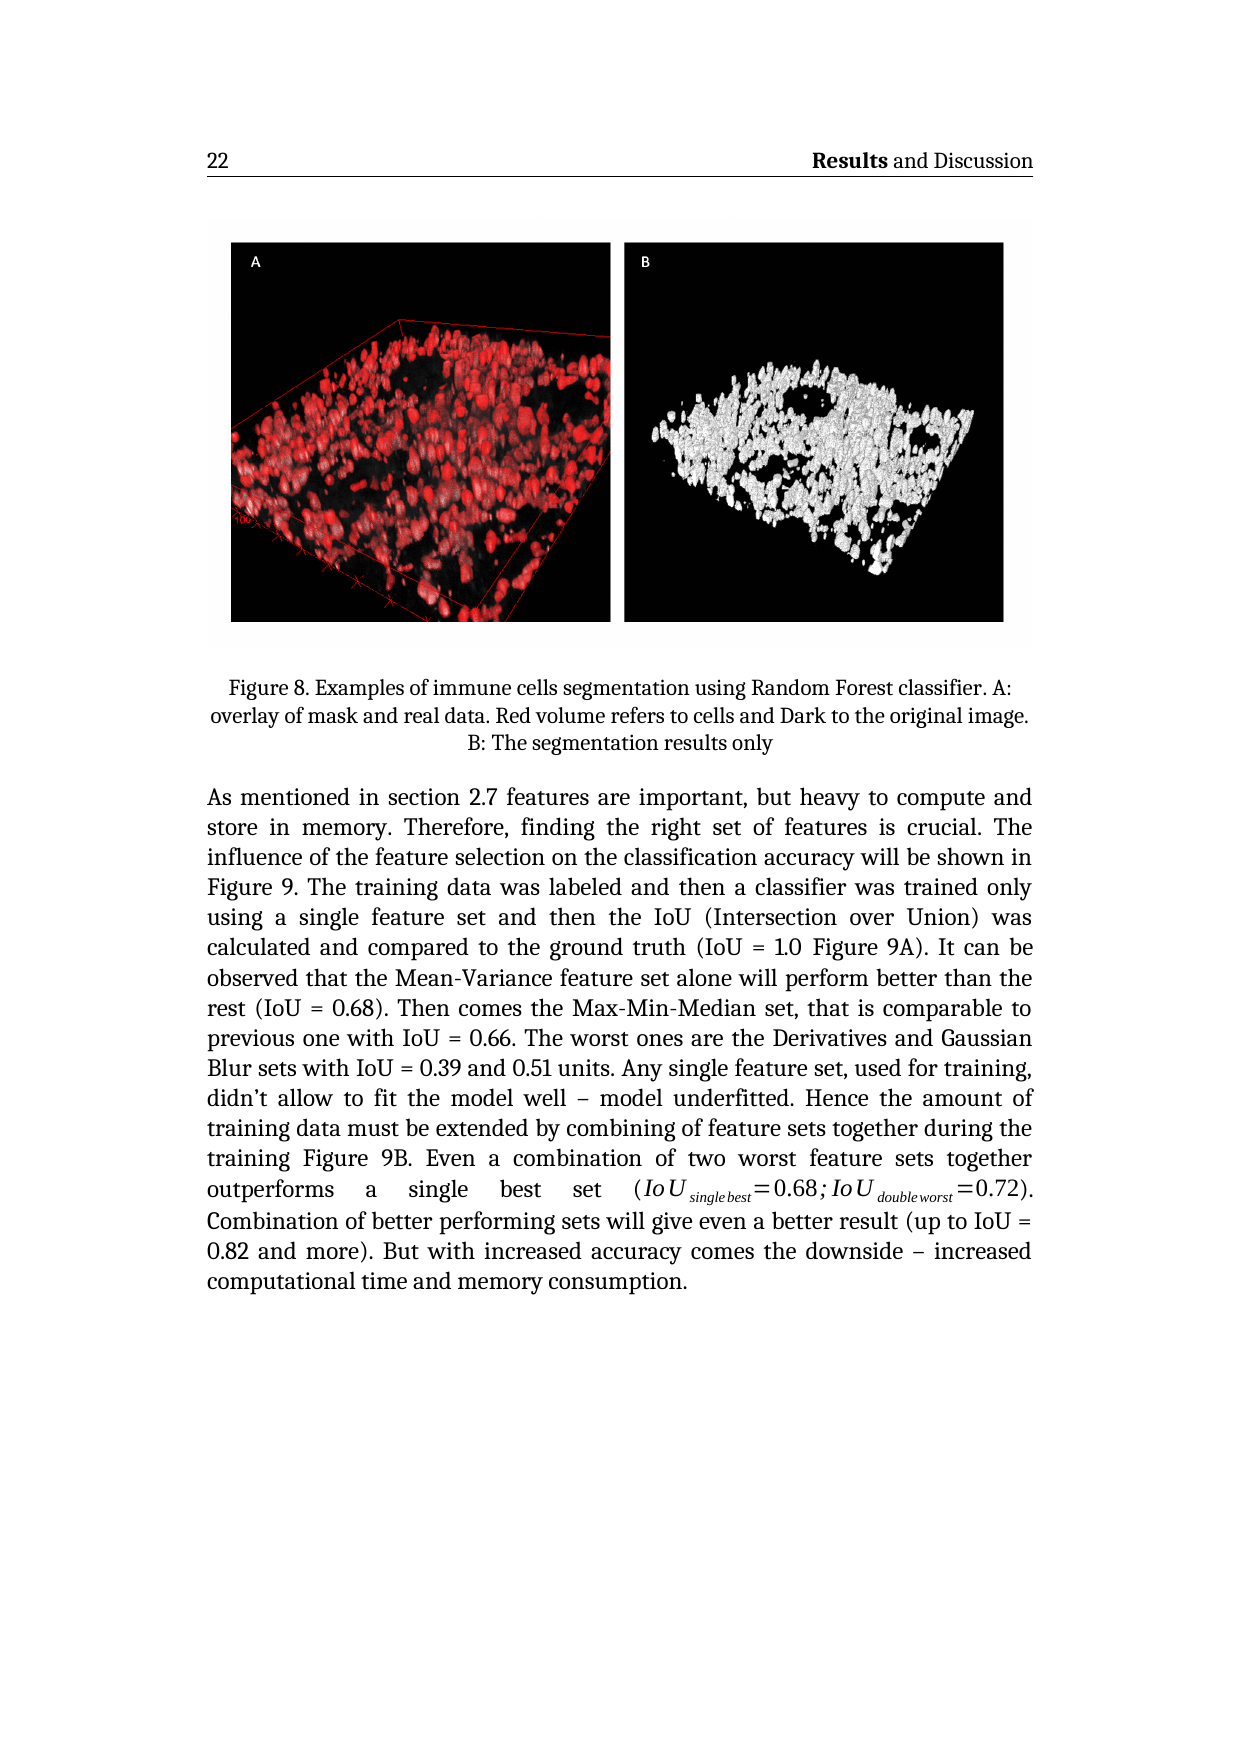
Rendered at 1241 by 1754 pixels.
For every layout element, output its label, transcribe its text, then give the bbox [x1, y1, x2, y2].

picture [206, 218, 1034, 649]
text As mentioned in section 2.7 features are important, but heavy to compute and store in memory. Therefore, finding the right set of features is crucial. The influence of the feature selection on the classification accuracy will be shown in Figure 7. The training data was labeled and then a classifier was trained only using a single feature set and then the IoU (Intersection over Union) was calculated and compared to the ground truth (IoU = 1.0 Figure 7A). It can be observed that the Mean-Variance feature set alone will perform better than the rest (IoU = 0.68). Then comes the Max-Min-Median set, that is comparable to previous one with IoU = 0.66. The worst ones are the Derivatives and Gaussian Blur sets with IoU = 0.39 and 0.51 units. Any single feature set, used for training, didn’t allow to fit the model well – model underfitted. Hence the amount of training data must be extended by combining of feature sets together during the training Figure 7B. Even a combination of two worst feature sets together outperforms a single best set (). Combination of better performing sets will give even a better result (up to IoU = 0.82 and more). But with increased accuracy comes the downside – increased computational time and memory consumption. [207, 783, 1033, 1296]
text Figure 8. Examples of immune cells segmentation using Random Forest classifier. A: overlay of mask and real data. Red volume refers to cells and Dark to the original image. B: The segmentation results only [207, 675, 1033, 757]
